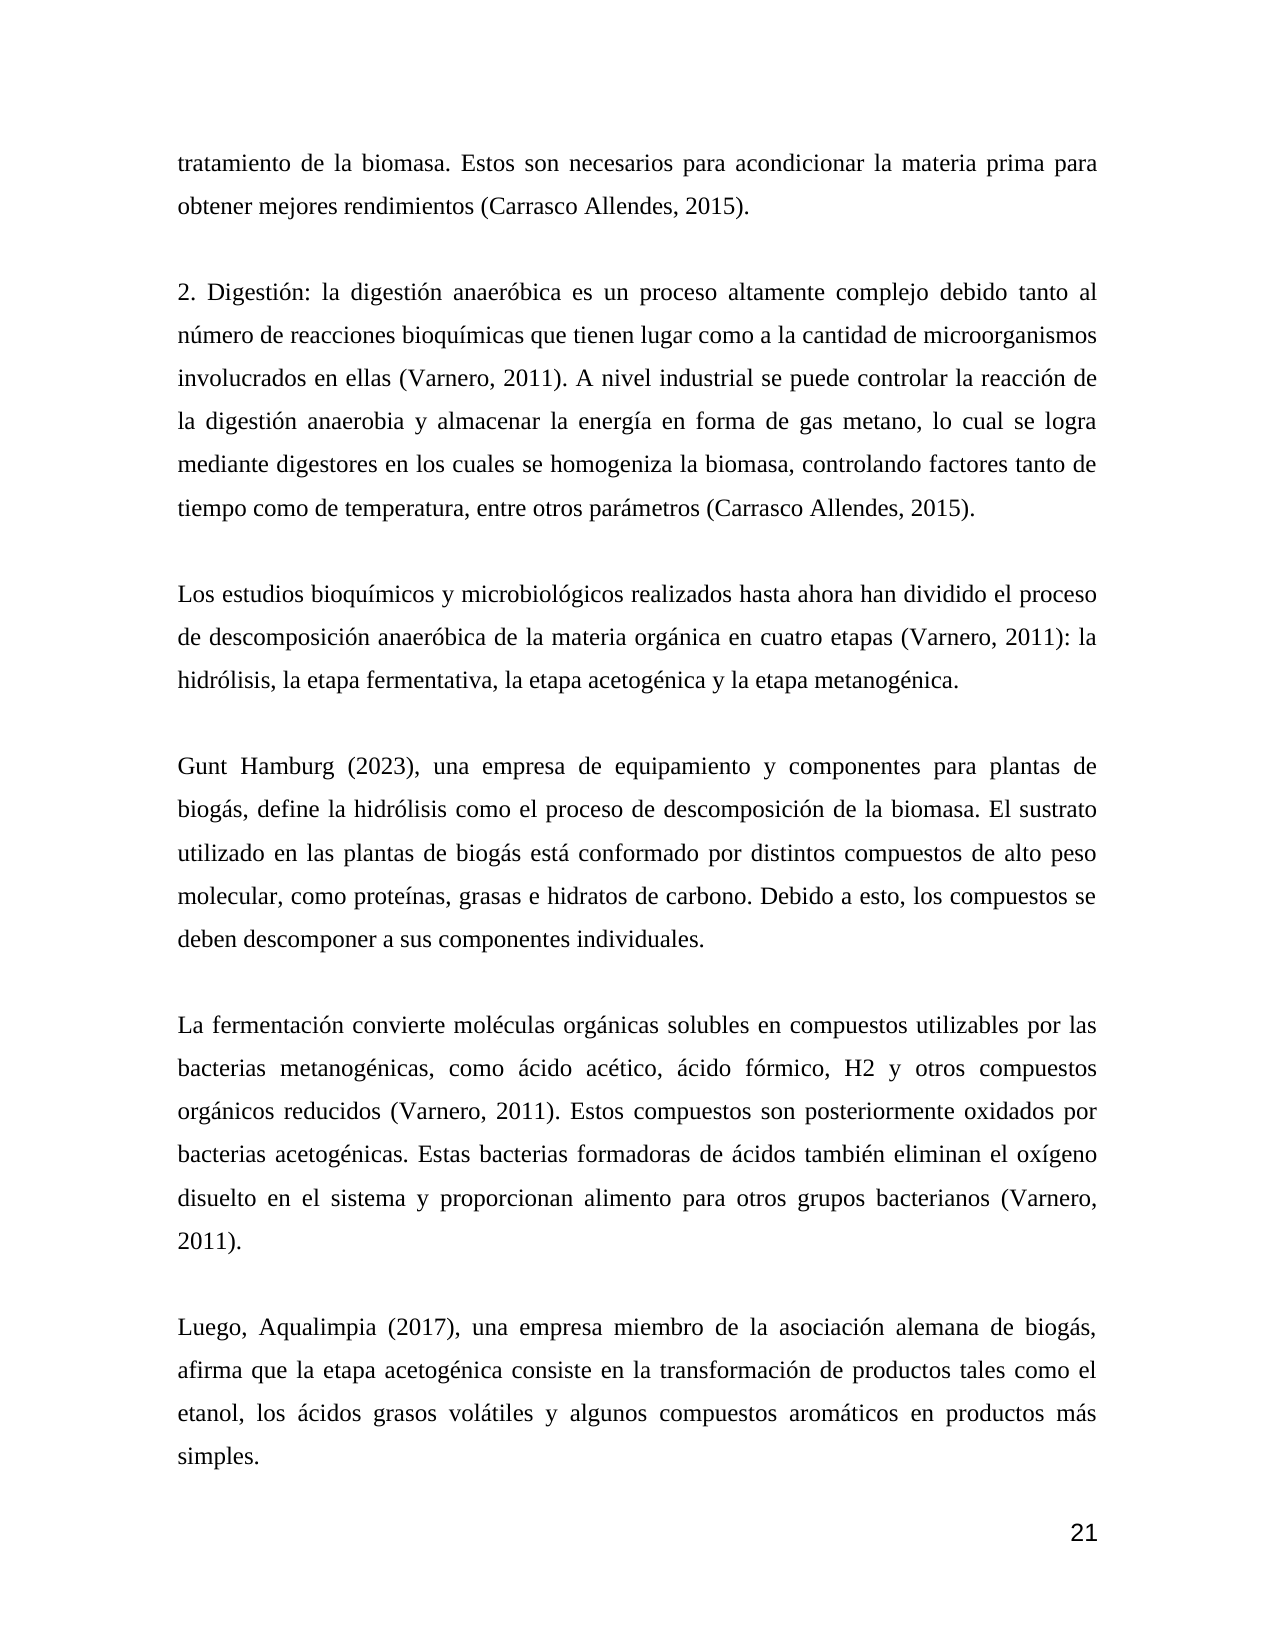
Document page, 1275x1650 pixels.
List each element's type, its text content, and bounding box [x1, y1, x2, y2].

text Gunt Hamburg (2023), una empresa de equipamiento y componentes para plantas de biogás, define la hidrólisis como el proceso de descomposición de la biomasa. El sustrato utilizado en las plantas de biogás está conformado por distintos compuestos de alto peso molecular, como proteínas, grasas e hidratos de carbono. Debido a esto, los compuestos se deben descomponer a sus componentes individuales. [177, 751, 1098, 953]
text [177, 148, 1098, 219]
text Luego, Aqualimpia (2017), una empresa miembro de la asociación alemana de biogás, afirma que la etapa acetogénica consiste en la transformación de productos tales como el etanol, los ácidos grasos volátiles y algunos compuestos aromáticos en productos más simples. [177, 1312, 1098, 1470]
text 2. Digestión: la digestión anaeróbica es un proceso altamente complejo debido tanto al número de reacciones bioquímicas que tienen lugar como a la cantidad de microorganismos involucrados en ellas (Varnero, 2011). A nivel industrial se puede controlar la reacción de la digestión anaerobia y almacenar la energía en forma de gas metano, lo cual se logra mediante digestores en los cuales se homogeniza la biomasa, controlando factores tanto de tiempo como de temperatura, entre otros parámetros (Carrasco Allendes, 2015). [177, 277, 1098, 521]
text La fermentación convierte moléculas orgánicas solubles en compuestos utilizables por las bacterias metanogénicas, como ácido acético, ácido fórmico, H2 y otros compuestos orgánicos reducidos (Varnero, 2011). Estos compuestos son posteriormente oxidados por bacterias acetogénicas. Estas bacterias formadoras de ácidos también eliminan el oxígeno disuelto en el sistema y proporcionan alimento para otros grupos bacterianos (Varnero, 2011). [177, 1010, 1098, 1254]
text Los estudios bioquímicos y microbiológicos realizados hasta ahora han dividido el proceso de descomposición anaeróbica de la materia orgánica en cuatro etapas (Varnero, 2011): la hidrólisis, la etapa fermentativa, la etapa acetogénica y la etapa metanogénica. [177, 579, 1098, 694]
